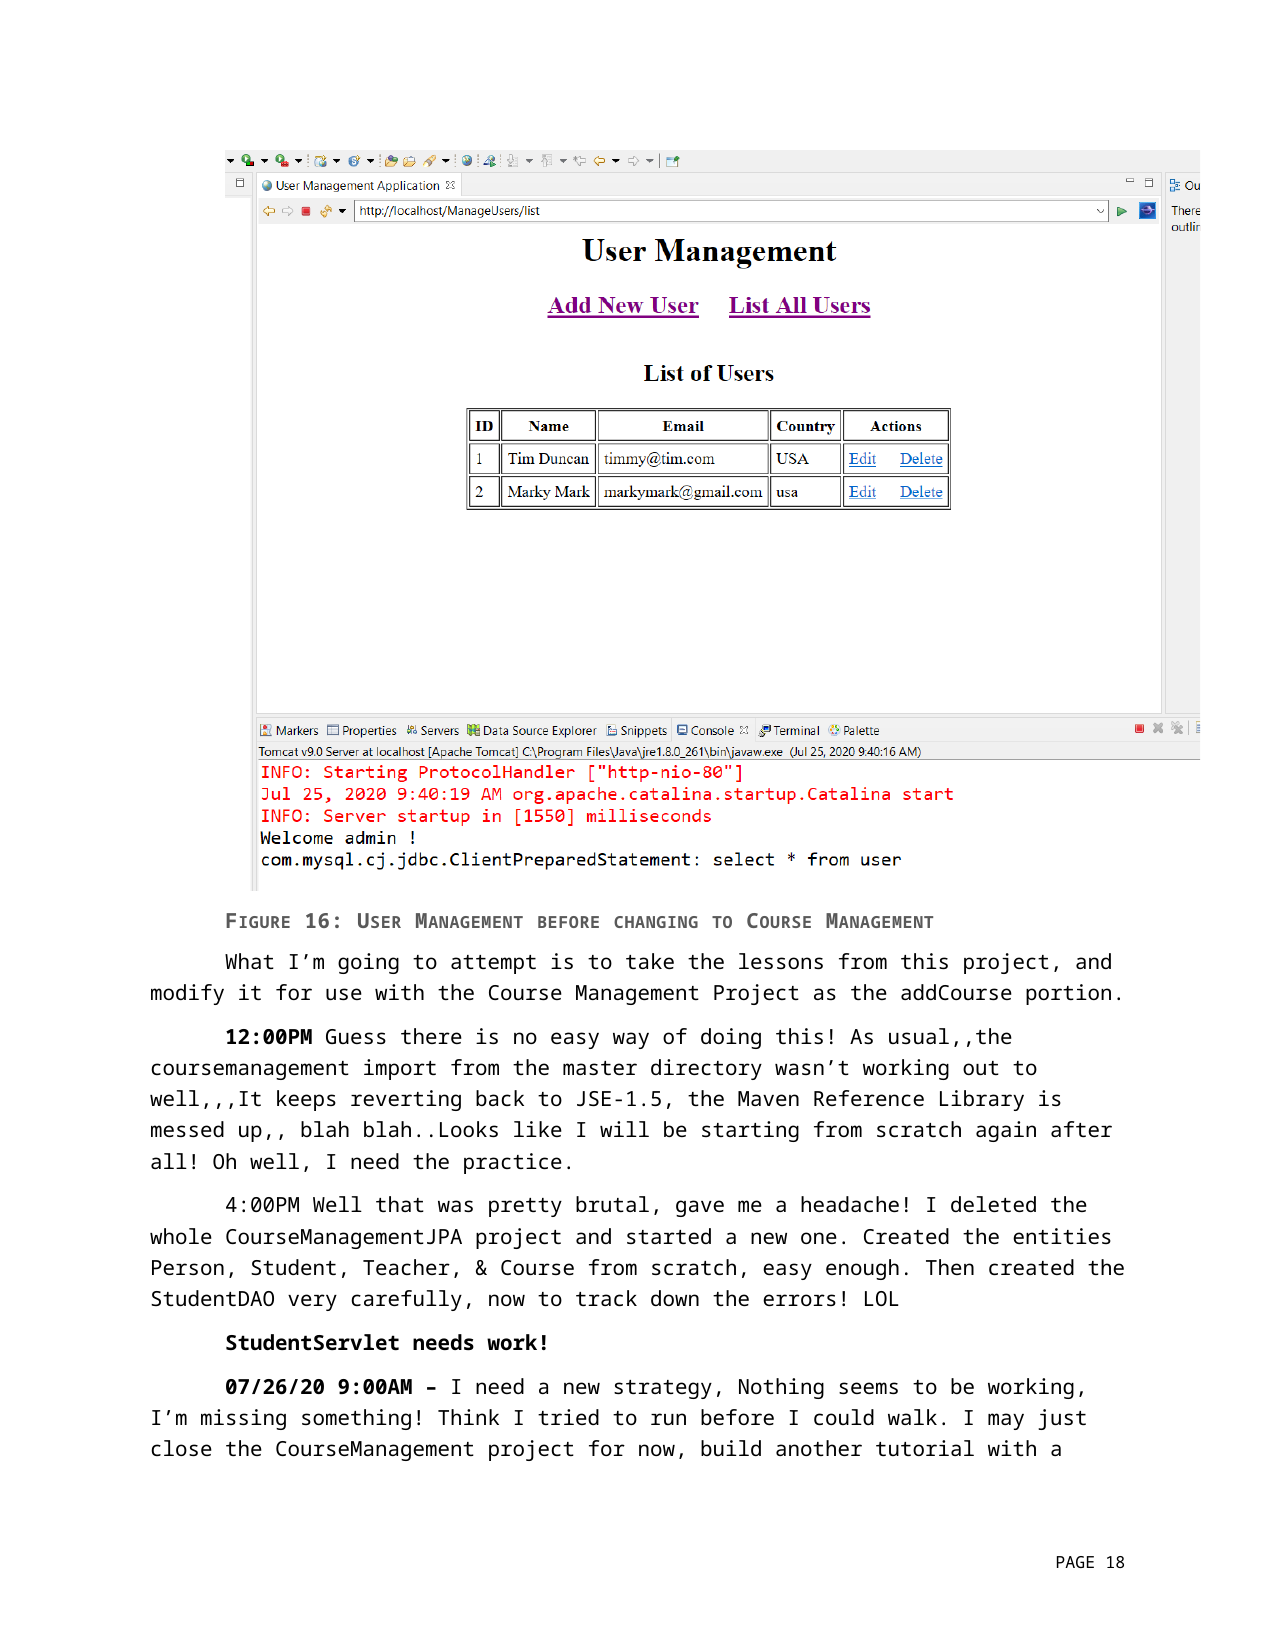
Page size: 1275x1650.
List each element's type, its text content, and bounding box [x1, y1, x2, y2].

picture [225, 150, 1200, 891]
text 12:00PM Guess there is no easy way of doing this! As usual,,the coursemanagement import from the master directory wasn’t working out to well,,,It keeps reverting back to JSE-1.5, the Maven Reference Library is messed up,, blah blah..Looks like I will be starting from scratch again after all! Oh well, I need the practice. [150, 1022, 1125, 1175]
text Figure 16: User Management before changing to Course Management [150, 906, 1125, 934]
text What I’m going to attempt is to take the lessons from this project, and modify it for use with the Course Management Project as the addCourse portion. [150, 947, 1125, 1006]
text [150, 1372, 1125, 1463]
text 4:00PM Well that was pretty brutal, gave me a headache! I deleted the whole CourseManagementJPA project and started a new one. Created the entities Person, Student, Teacher, & Course from scratch, easy enough. Then created the StudentDAO very carefully, now to track down the errors! LOL [150, 1191, 1125, 1313]
text StudentServlet needs work! [150, 1328, 1125, 1356]
